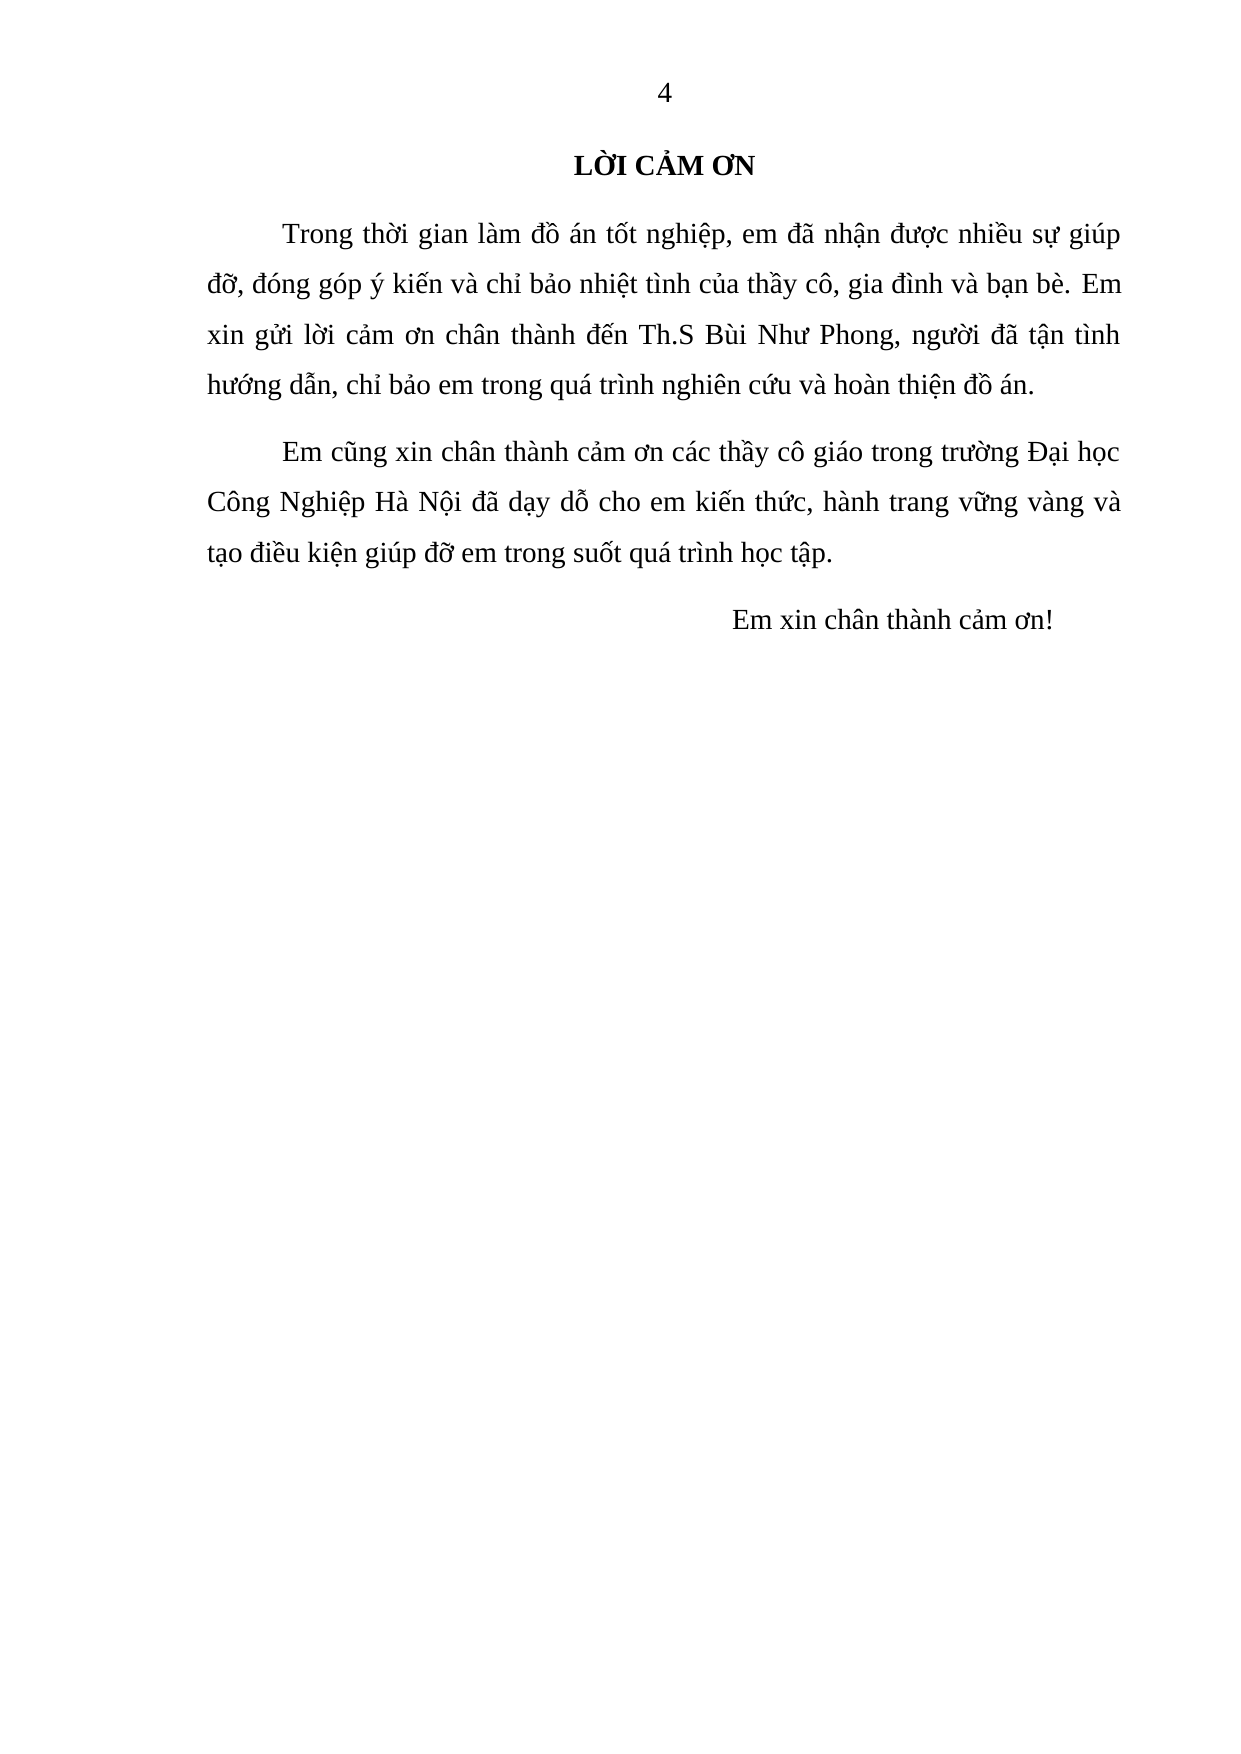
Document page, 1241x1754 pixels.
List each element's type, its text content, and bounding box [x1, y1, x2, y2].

text Em cũng xin chân thành cảm ơn các thầy cô giáo trong trường Đại học Công Nghiệp Hà Nội đã dạy dỗ cho em kiến thức, hành trang vững vàng và tạo điều kiện giúp đỡ em trong suốt quá trình học tập. [207, 434, 1122, 568]
text Trong thời gian làm đồ án tốt nghiệp, em đã nhận được nhiều sự giúp đỡ, đóng góp ý kiến và chỉ bảo nhiệt tình của thầy cô, gia đình và bạn bè. Em xin gửi lời cảm ơn chân thành đến Th.S Bùi Như Phong, người đã tận tình hướng dẫn, chỉ bảo em trong quá trình nghiên cứu và hoàn thiện đồ án. [207, 216, 1122, 401]
subtitle LỜI CẢM ƠN [207, 148, 1122, 181]
text Em xin chân thành cảm ơn! [732, 602, 1122, 635]
